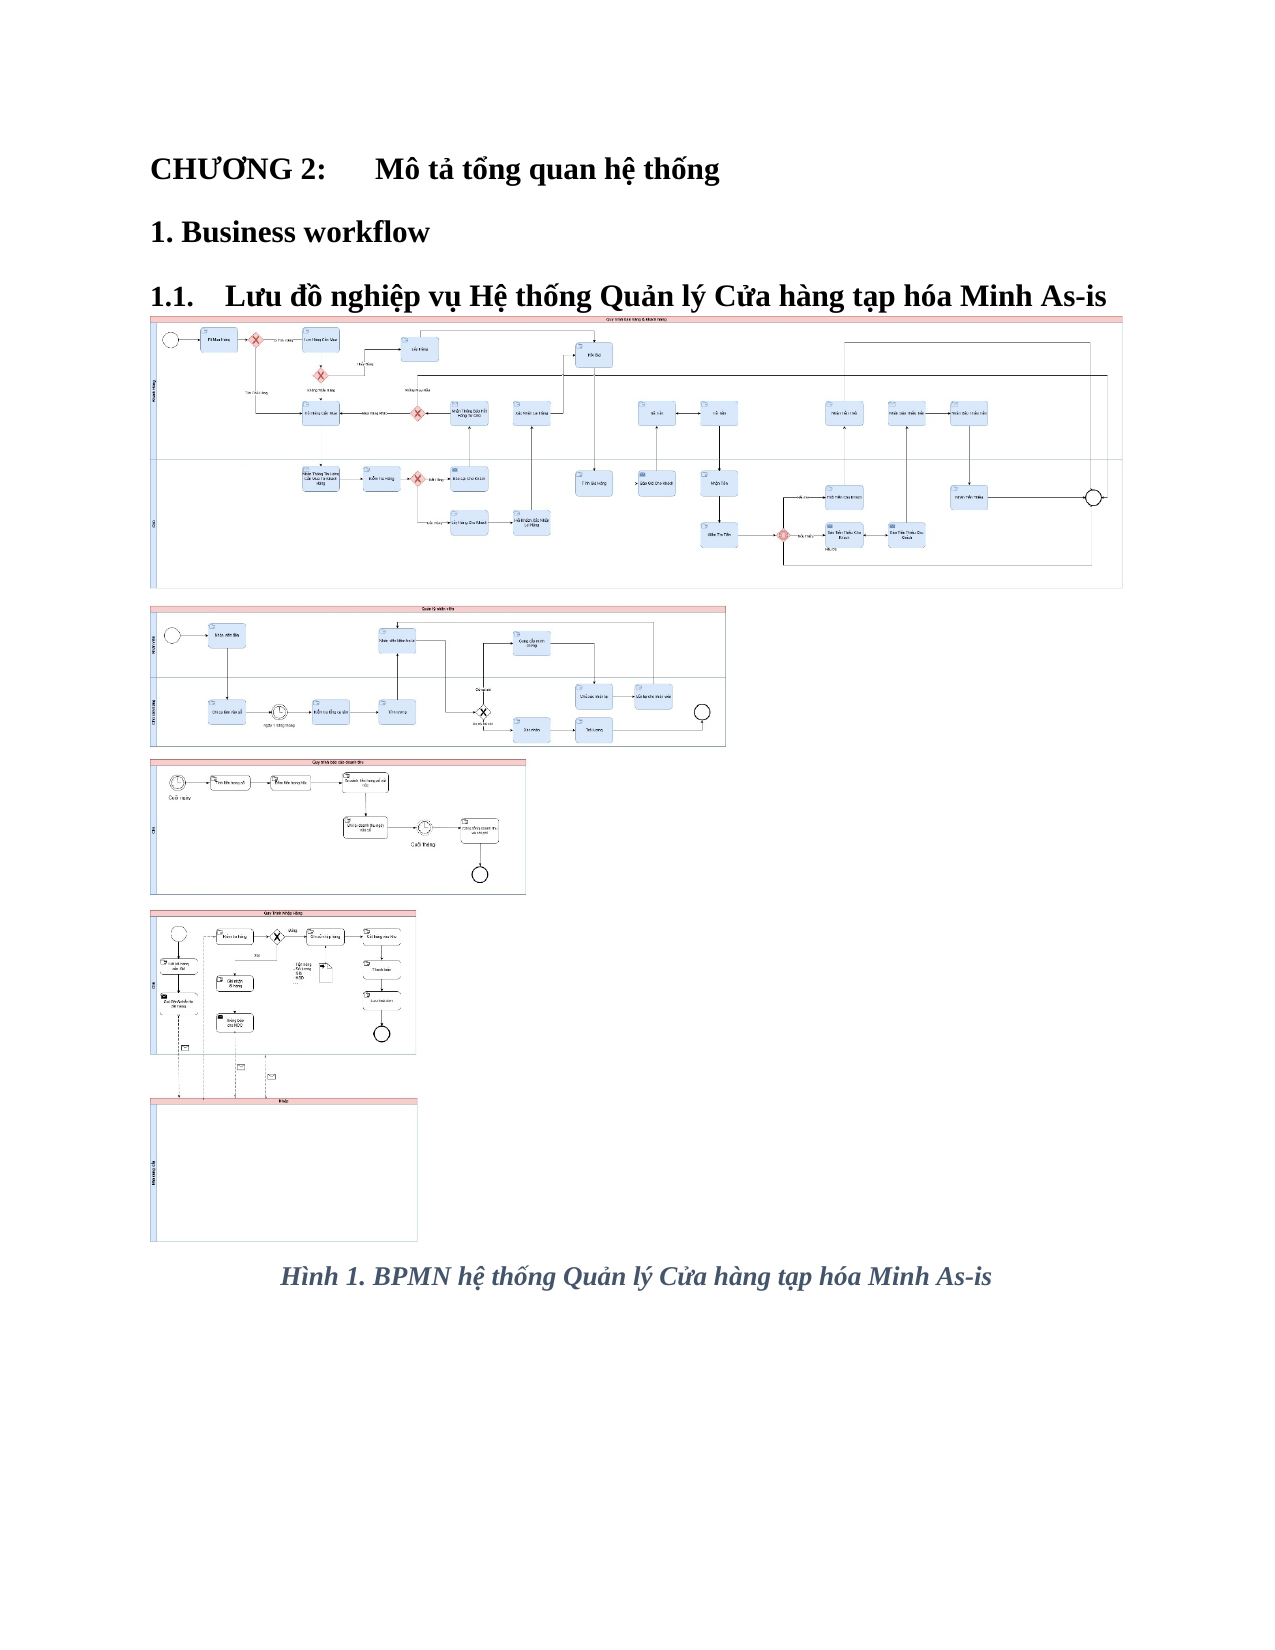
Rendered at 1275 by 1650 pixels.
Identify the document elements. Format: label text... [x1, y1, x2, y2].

subtitle Lưu đồ nghiệp vụ Hệ thống Quản lý Cửa hàng tạp hóa Minh As-is [150, 277, 1125, 313]
picture [150, 316, 1123, 1242]
text Hình 1. BPMN hệ thống Quản lý Cửa hàng tạp hóa Minh As-is [150, 1260, 1125, 1291]
subtitle Business workflow [150, 214, 1125, 250]
subtitle Mô tả tổng quan hệ thống [150, 150, 1125, 186]
